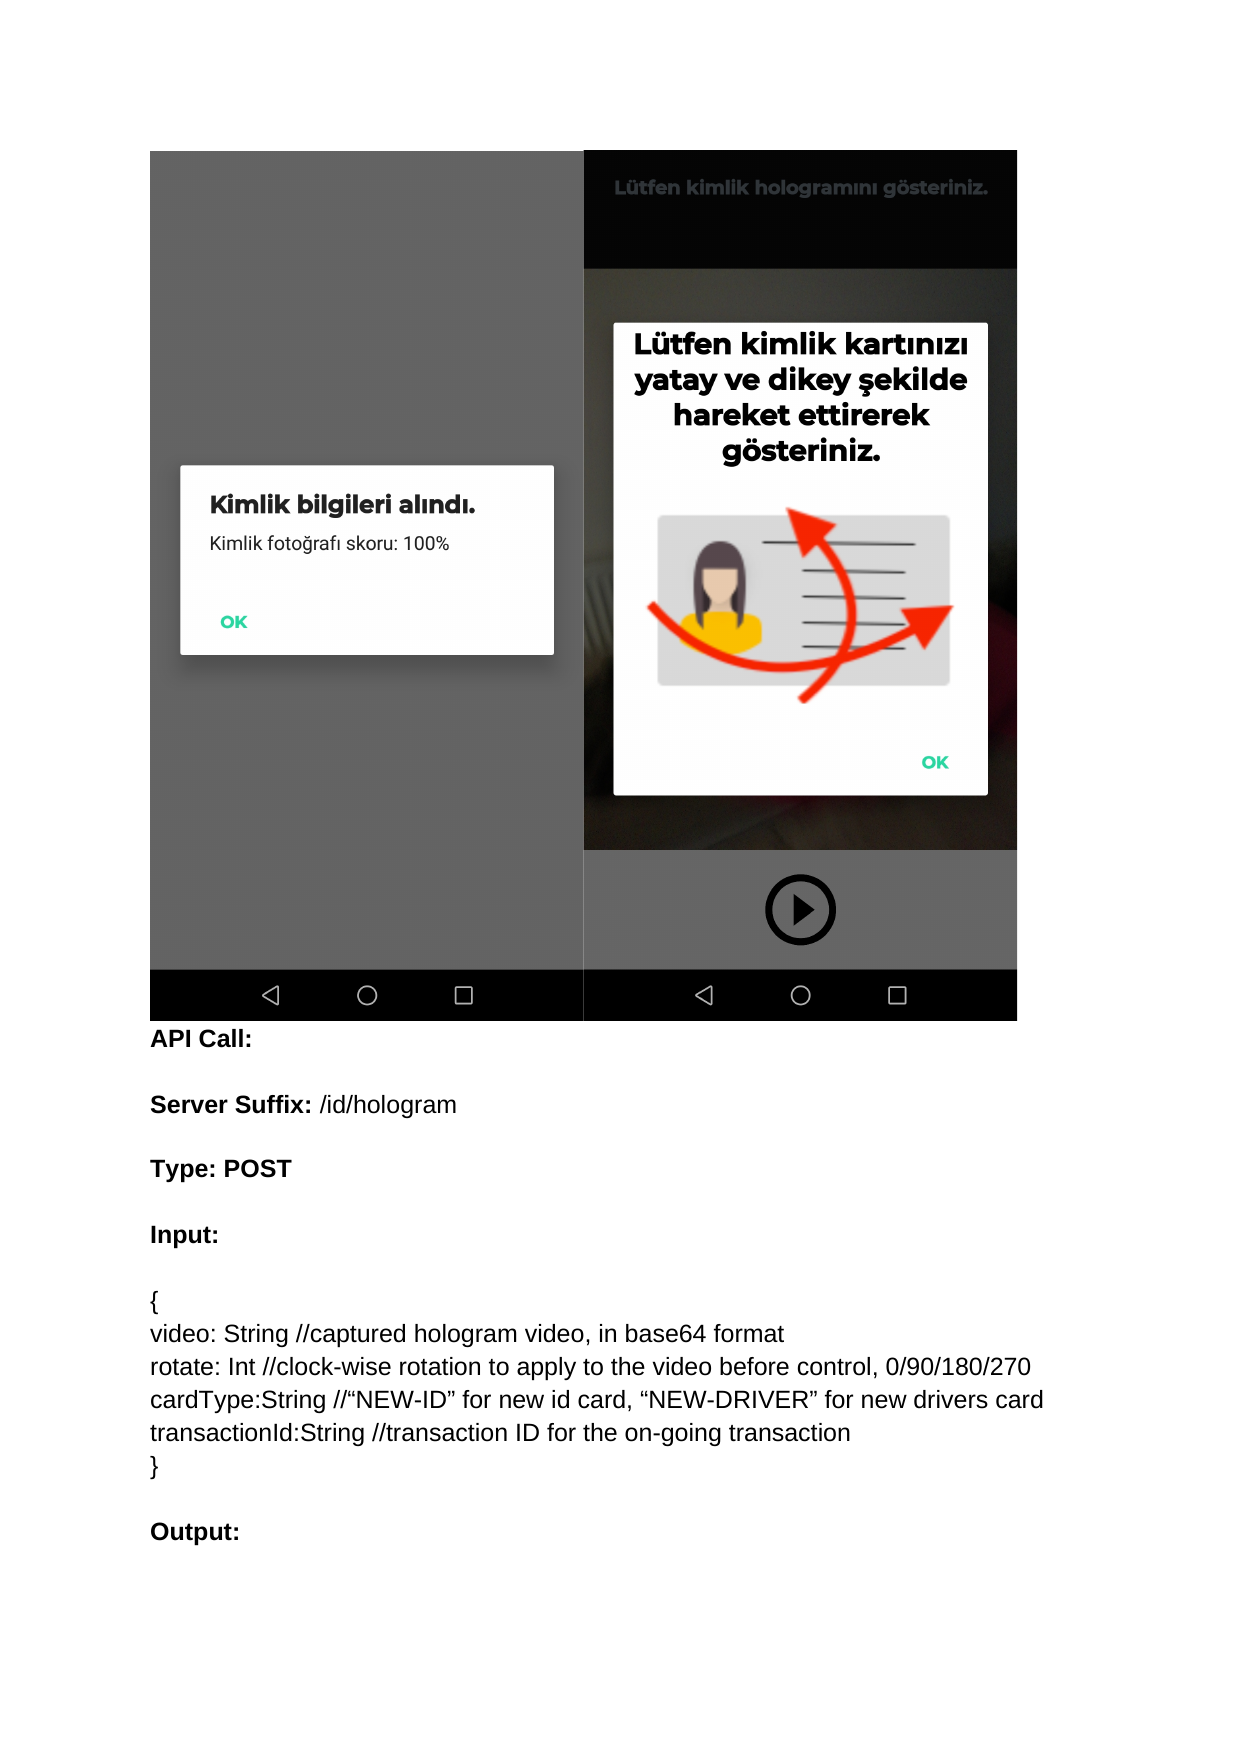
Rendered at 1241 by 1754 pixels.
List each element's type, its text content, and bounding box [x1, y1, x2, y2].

text cardType:String //“NEW-ID” for new id card, “NEW-DRIVER” for new drivers card [150, 1385, 1090, 1414]
text video: String //captured hologram video, in base64 format [150, 1319, 1090, 1348]
text } [150, 1451, 1090, 1480]
text rotate: Int //clock-wise rotation to apply to the video before control, 0/90/180/270 [150, 1352, 1090, 1381]
text Type: POST [150, 1154, 1090, 1183]
picture [150, 150, 1018, 1021]
text API Call: [150, 1024, 1090, 1053]
text { [150, 1286, 1090, 1315]
text Server Suffix: /id/hologram [150, 1090, 1090, 1119]
text Input: [150, 1220, 1090, 1249]
text Output: [150, 1517, 1090, 1546]
text transactionId:String //transaction ID for the on-going transaction [150, 1418, 1090, 1447]
